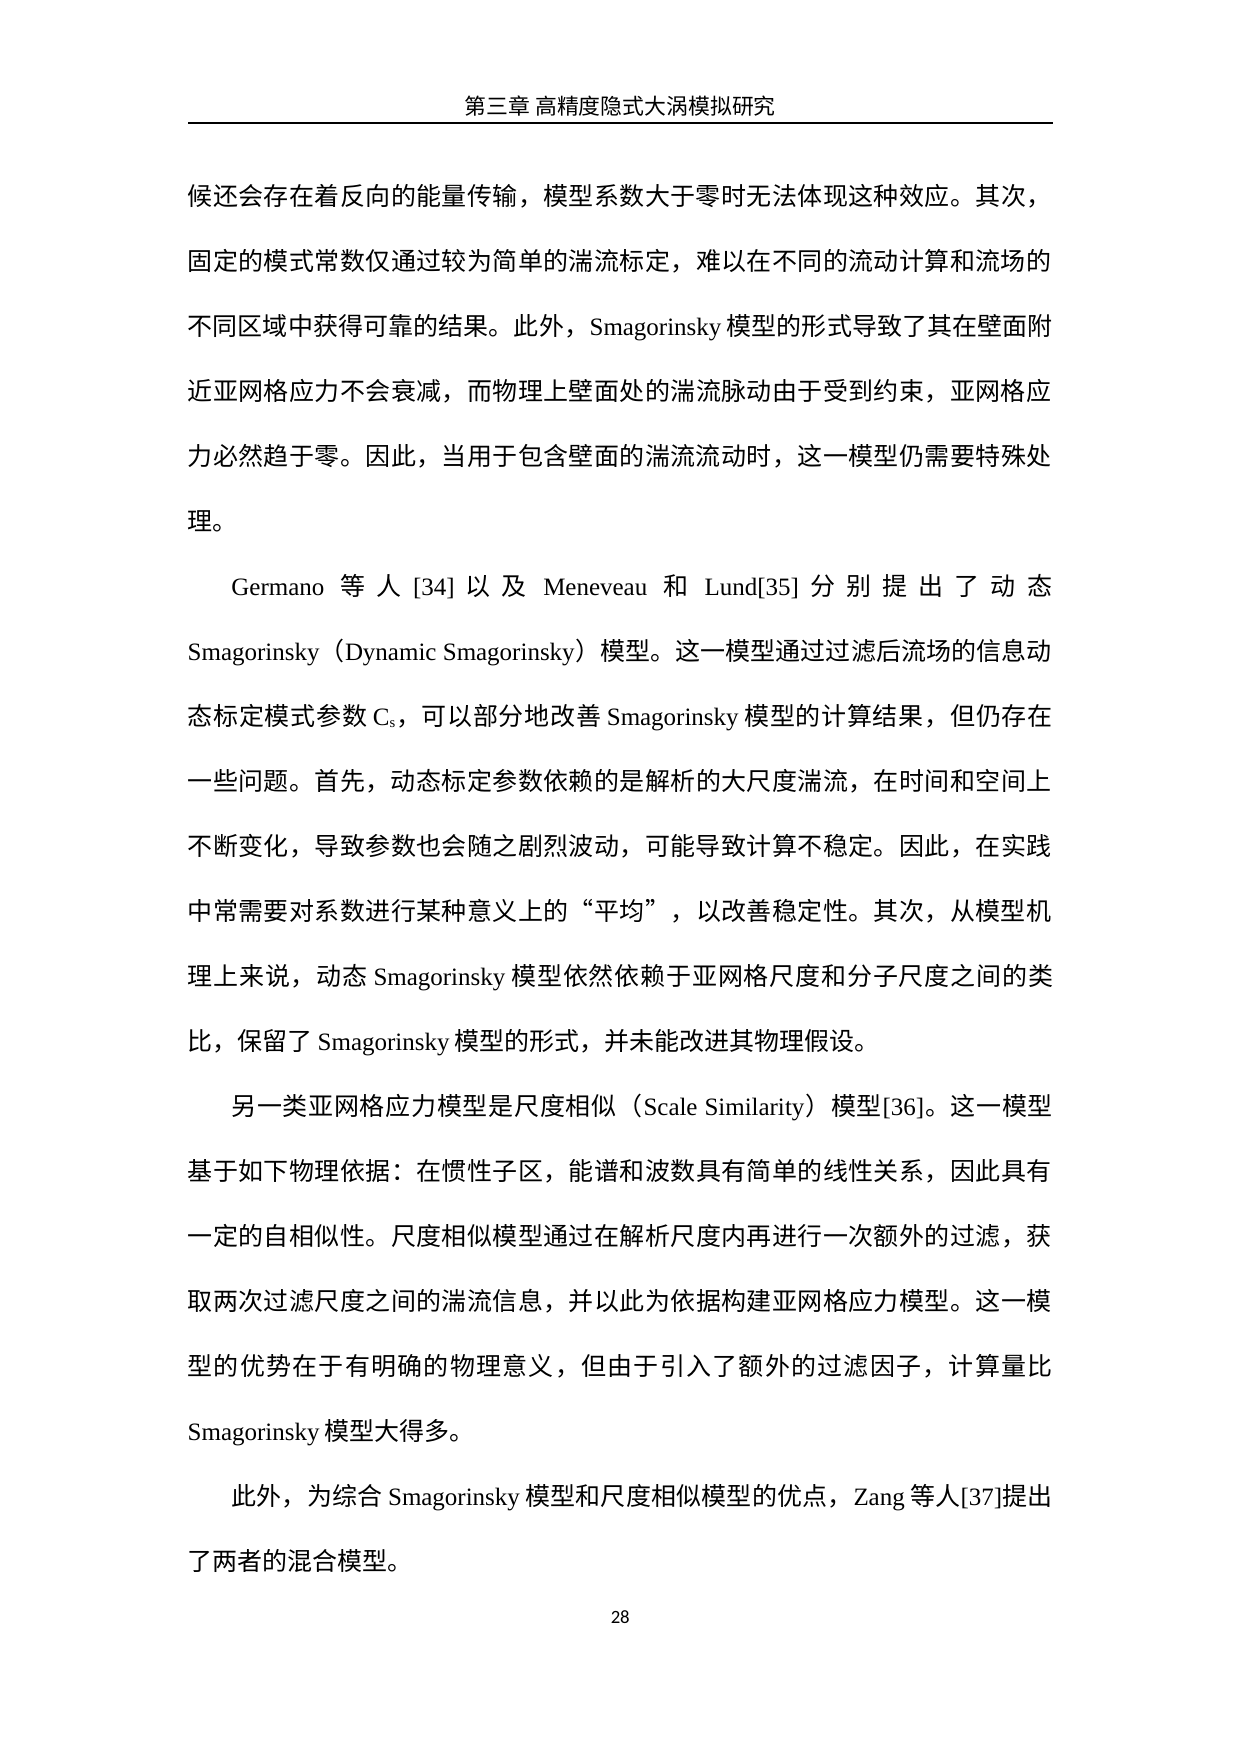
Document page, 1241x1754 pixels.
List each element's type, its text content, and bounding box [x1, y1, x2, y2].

text Germano等人[34]以及Meneveau和Lund[35]分别提出了动态Smagorinsky（Dynamic Smagorinsky）模型。这一模型通过过滤后流场的信息动态标定模式参数Cs，可以部分地改善Smagorinsky模型的计算结果，但仍存在一些问题。首先，动态标定参数依赖的是解析的大尺度湍流，在时间和空间上不断变化，导致参数也会随之剧烈波动，可能导致计算不稳定。因此，在实践中常需要对系数进行某种意义上的“平均”，以改善稳定性。其次，从模型机理上来说，动态Smagorinsky模型依然依赖于亚网格尺度和分子尺度之间的类比，保留了Smagorinsky模型的形式，并未能改进其物理假设。 [187, 552, 1053, 1072]
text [187, 162, 1053, 552]
text 此外，为综合Smagorinsky模型和尺度相似模型的优点，Zang等人[37]提出了两者的混合模型。 [187, 1462, 1053, 1592]
text 另一类亚网格应力模型是尺度相似（Scale Similarity）模型[36]。这一模型基于如下物理依据：在惯性子区，能谱和波数具有简单的线性关系，因此具有一定的自相似性。尺度相似模型通过在解析尺度内再进行一次额外的过滤，获取两次过滤尺度之间的湍流信息，并以此为依据构建亚网格应力模型。这一模型的优势在于有明确的物理意义，但由于引入了额外的过滤因子，计算量比Smagorinsky模型大得多。 [187, 1072, 1053, 1462]
